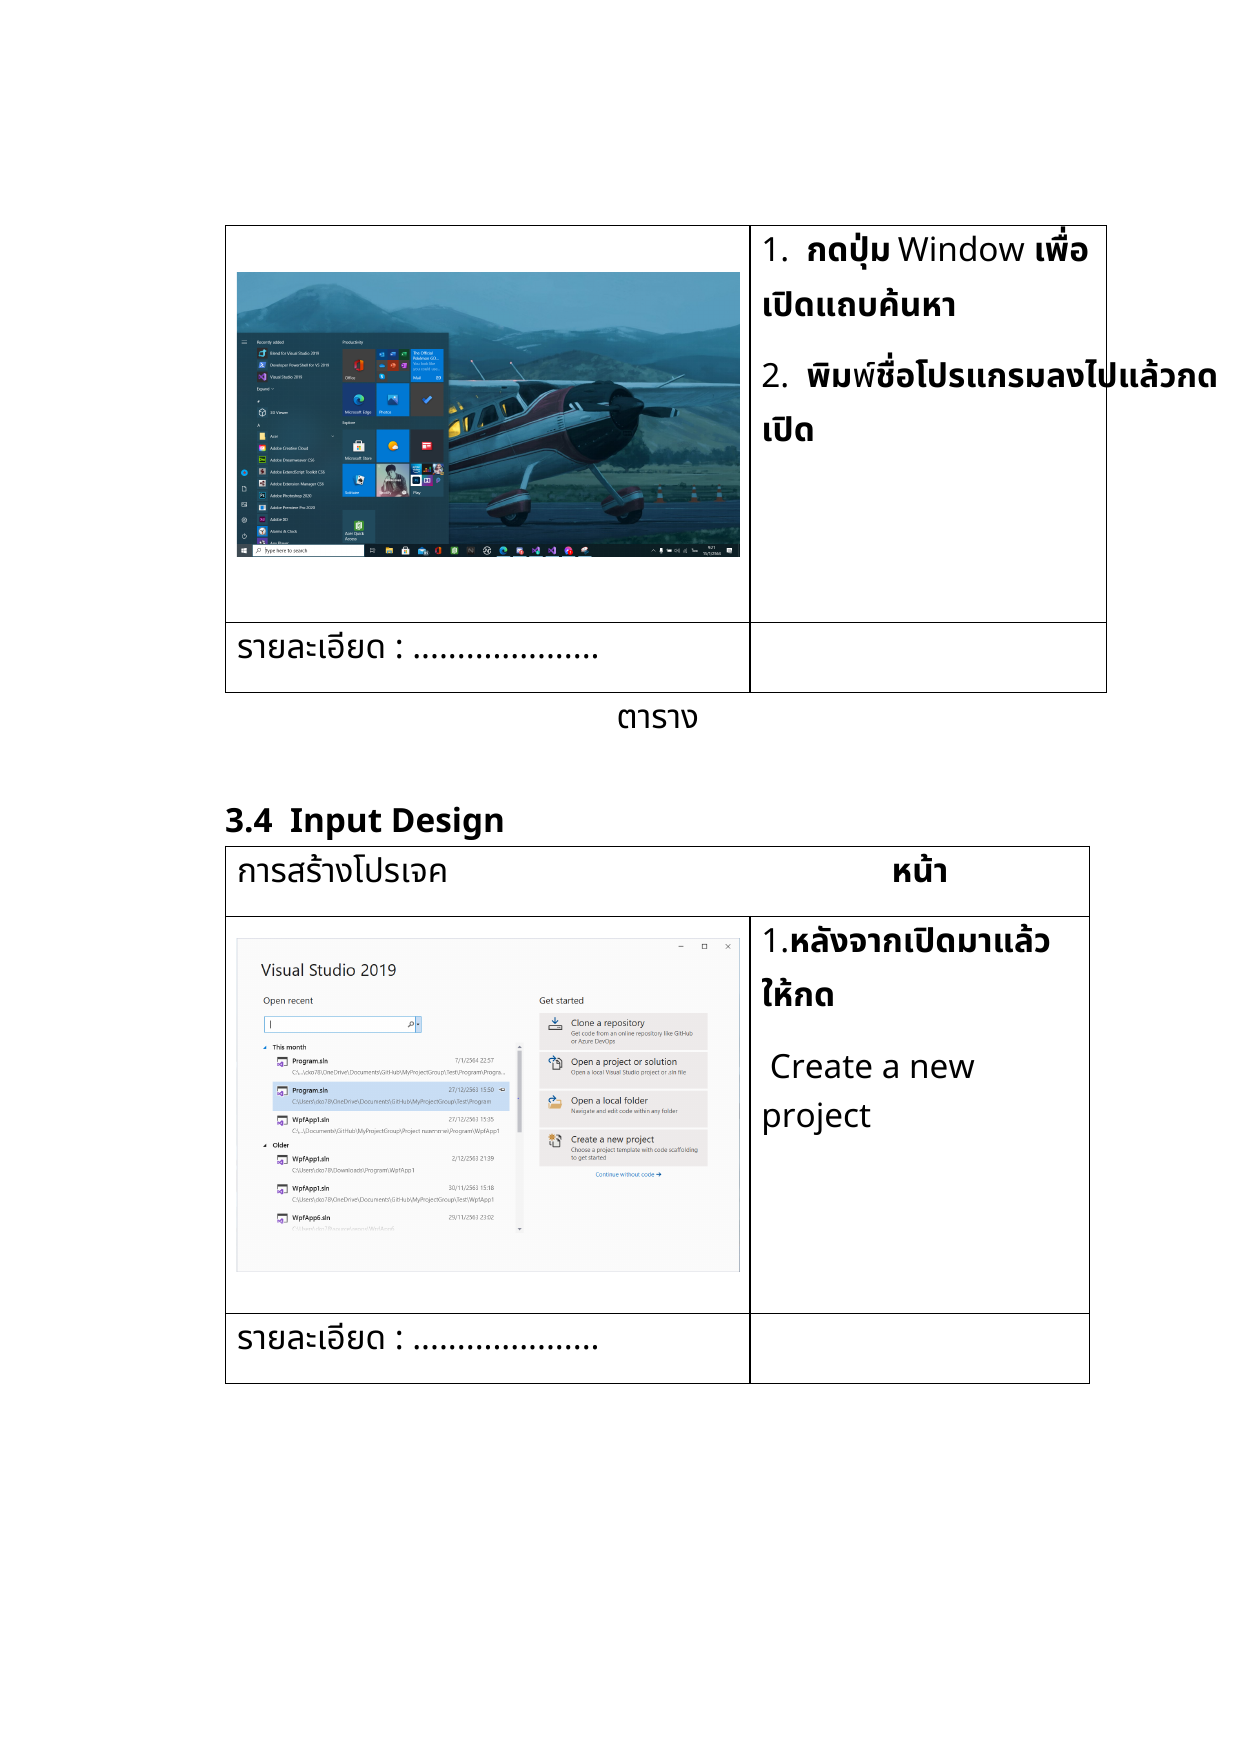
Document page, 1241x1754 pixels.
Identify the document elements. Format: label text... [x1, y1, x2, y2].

table_header การสร้างโปรเจค [226, 847, 750, 916]
picture [236, 272, 740, 557]
table_cell [751, 1314, 1089, 1383]
table_cell 1.หลังจากเปิดมาแล้วให้กด Create a new project [751, 917, 1089, 1313]
picture [236, 938, 740, 1272]
text ตาราง [225, 693, 1090, 744]
table_cell [751, 623, 1106, 692]
table_cell [226, 226, 749, 622]
table_cell รายละเอียด : ..................... [226, 1314, 749, 1383]
table_header หน้า [750, 847, 1089, 916]
table_cell 1. กดปุ่มWindow เพื่อเปิดแถบค้นหา 2. พิมพ์ชื่อโปรแกรมลงไปแล้วกดเปิด [751, 226, 1106, 622]
table_cell รายละเอียด : ..................... [226, 623, 749, 692]
text 3.4 Input Design [225, 797, 1090, 842]
table_cell [226, 917, 749, 1313]
